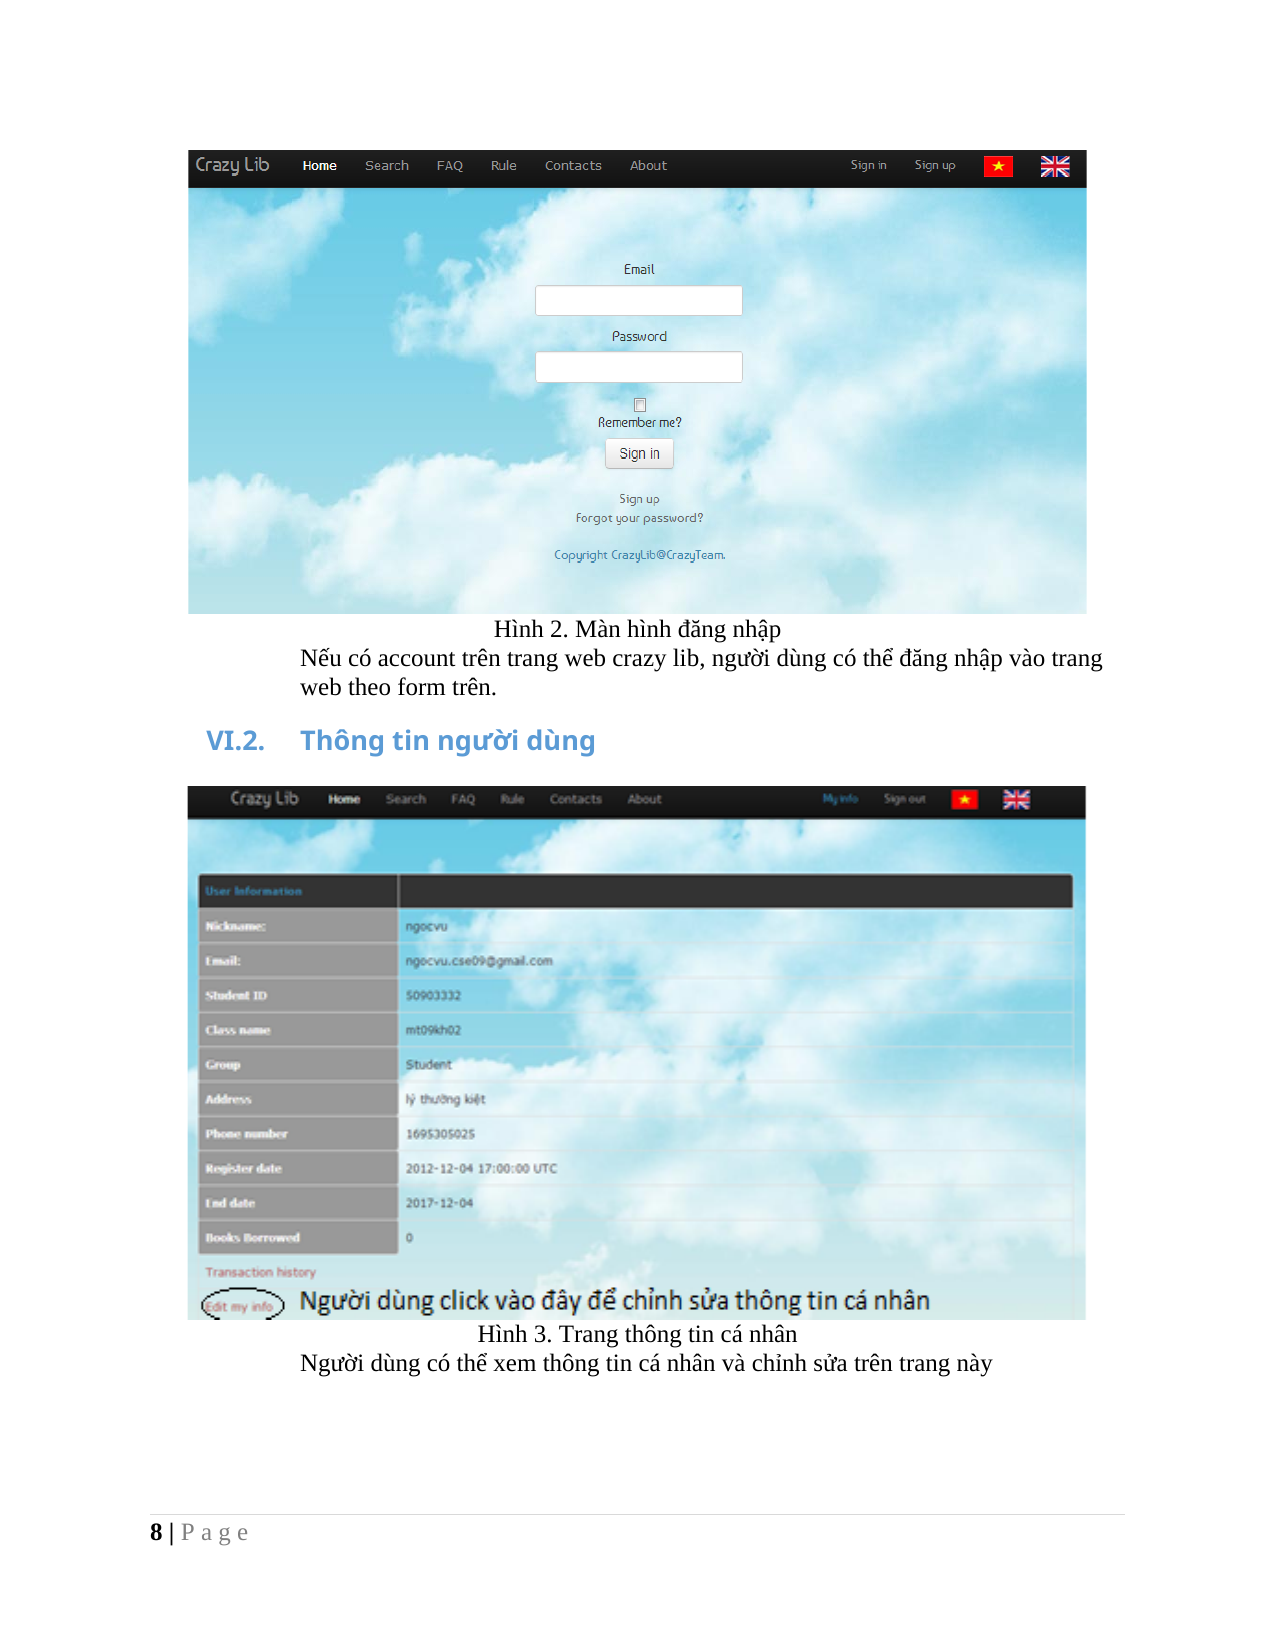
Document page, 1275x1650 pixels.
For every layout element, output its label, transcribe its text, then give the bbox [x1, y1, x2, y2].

text Hình 2. Màn hình đăng nhập [150, 614, 1125, 643]
subtitle Thông tin người dùng [206, 721, 1125, 758]
picture [188, 150, 1087, 614]
picture [187, 786, 1088, 1320]
text Người dùng có thể xem thông tin cá nhân và chỉnh sửa trên trang này [300, 1348, 1125, 1377]
text Nếu có account trên trang web crazy lib, người dùng có thể đăng nhập vào trang web theo form trên. [300, 643, 1125, 700]
text Hình 3. Trang thông tin cá nhân [150, 1319, 1125, 1348]
